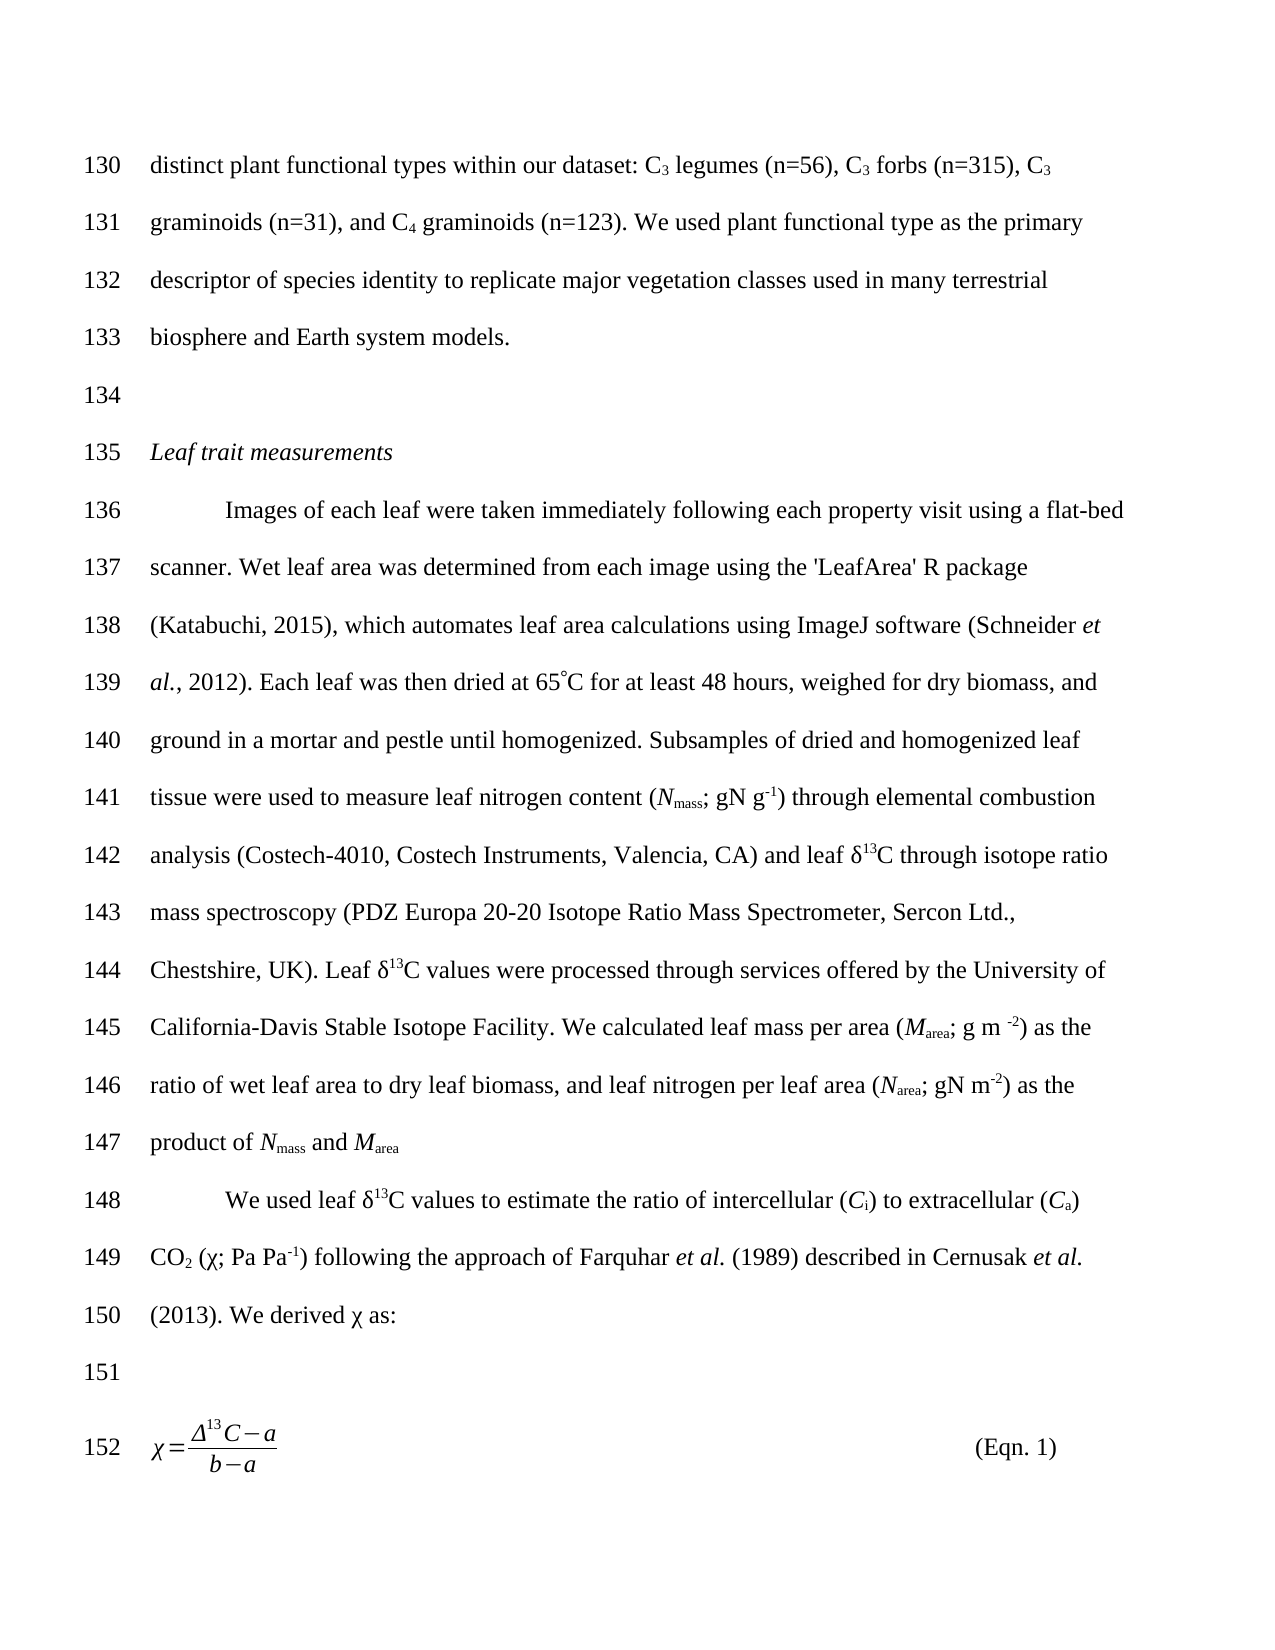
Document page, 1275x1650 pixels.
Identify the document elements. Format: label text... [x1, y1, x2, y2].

text (Eqn. 1) [150, 1415, 1125, 1477]
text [150, 150, 1125, 351]
text Leaf trait measurements [150, 437, 1125, 466]
text We used leaf δ13C values to estimate the ratio of intercellular (Ci) to extracellular (Ca) CO2 (χ; Pa Pa-1) following the approach of Farquhar et al. (1989) described in Cernusak et al. (2013). We derived χ as: [150, 1185, 1125, 1329]
text Images of each leaf were taken immediately following each property visit using a flat-bed scanner. Wet leaf area was determined from each image using the 'LeafArea' R package (Katabuchi, 2015), which automates leaf area calculations using ImageJ software (Schneider et al., 2012). Each leaf was then dried at 65C for at least 48 hours, weighed for dry biomass, and ground in a mortar and pestle until homogenized. Subsamples of dried and homogenized leaf tissue were used to measure leaf nitrogen content (Nmass; gN g-1) through elemental combustion analysis (Costech-4010, Costech Instruments, Valencia, CA) and leaf δ13C through isotope ratio mass spectroscopy (PDZ Europa 20-20 Isotope Ratio Mass Spectrometer, Sercon Ltd., Chestshire, UK). Leaf δ13C values were processed through services offered by the University of California-Davis Stable Isotope Facility. We calculated leaf mass per area (Marea; g m -2) as the ratio of wet leaf area to dry leaf biomass, and leaf nitrogen per leaf area (Narea; gN m-2) as the product of Nmass and Marea [150, 495, 1125, 1156]
